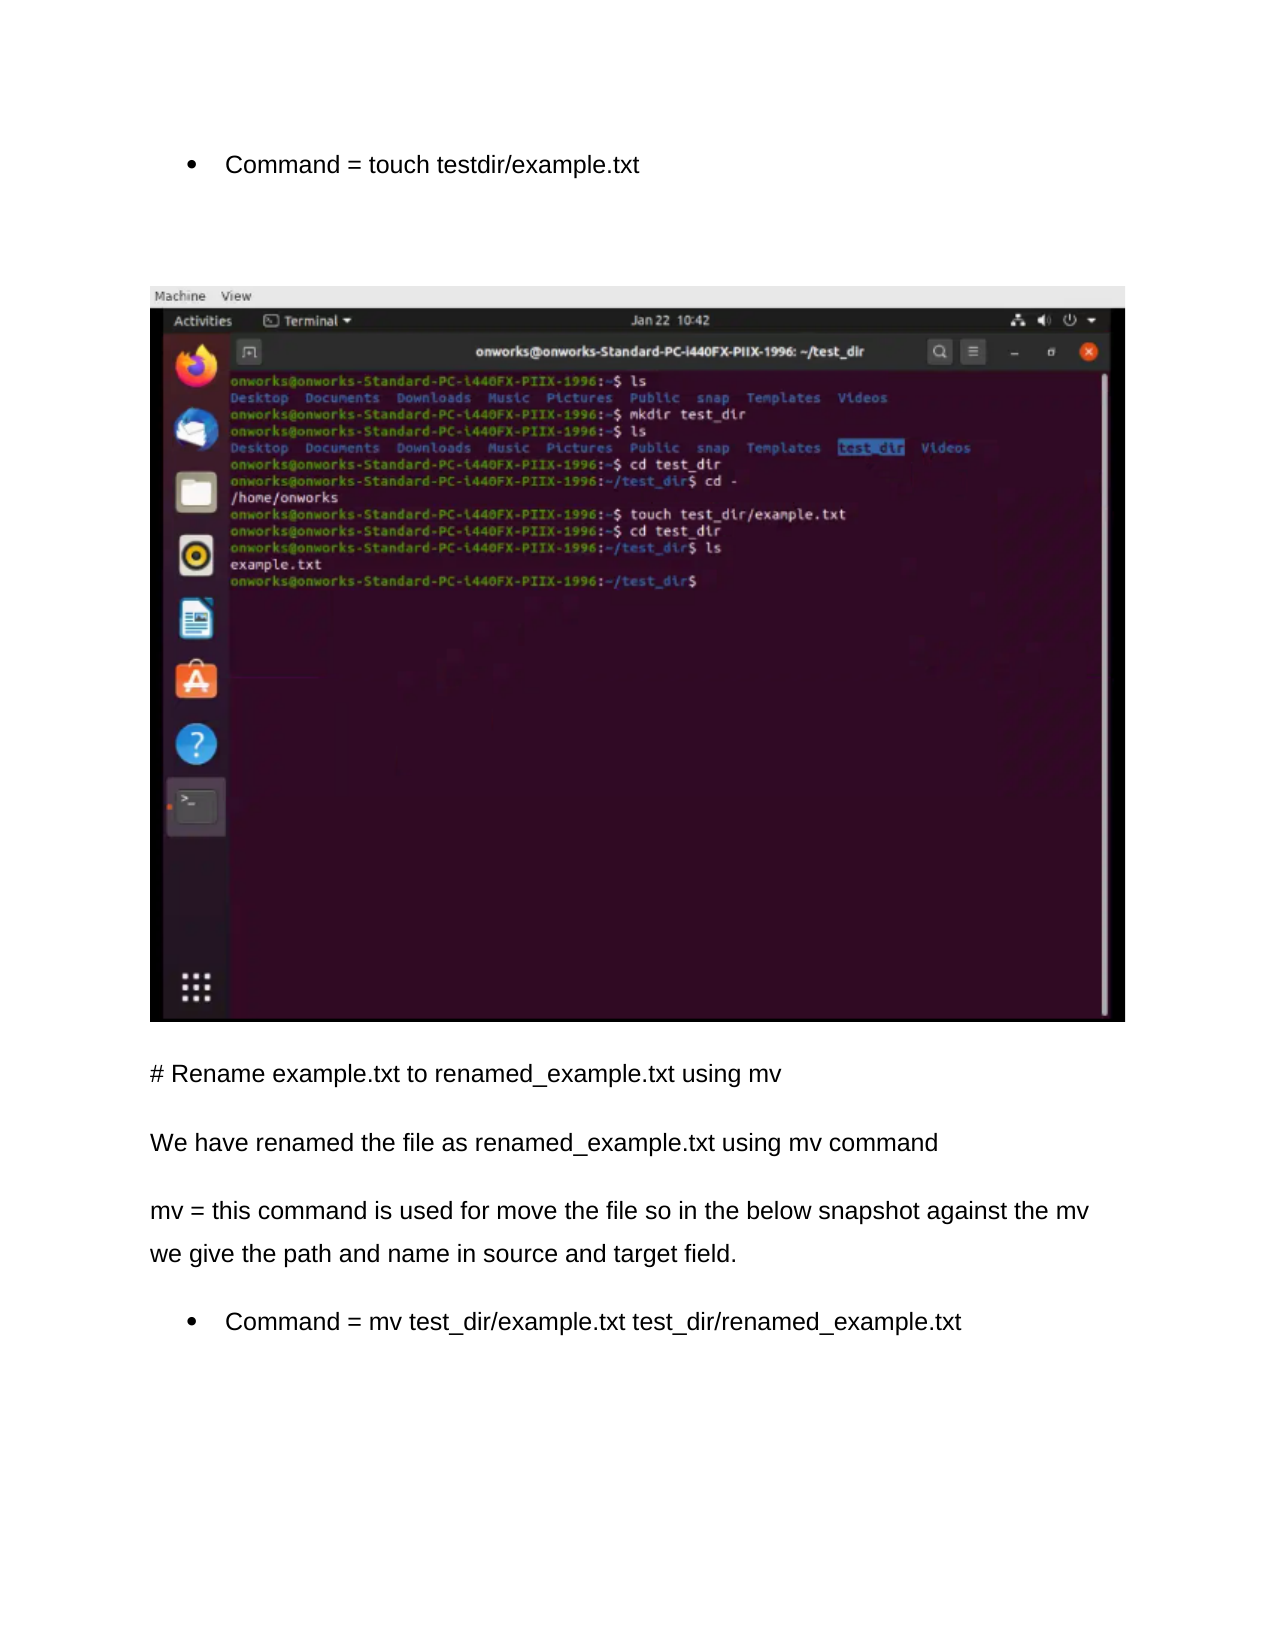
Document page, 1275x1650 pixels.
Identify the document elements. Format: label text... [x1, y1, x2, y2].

text # Rename example.txt to renamed_example.txt using mv [150, 1059, 1125, 1088]
list Command = touch testdir/example.txt [187, 150, 1125, 179]
text We have renamed the file as renamed_example.txt using mv command [150, 1128, 1125, 1156]
text mv = this command is used for move the file so in the below snapshot against the mv we give the path and name in source and target field. [150, 1196, 1125, 1268]
list Command = mv test_dir/example.txt test_dir/renamed_example.txt [187, 1307, 1125, 1336]
picture [150, 286, 1125, 1022]
